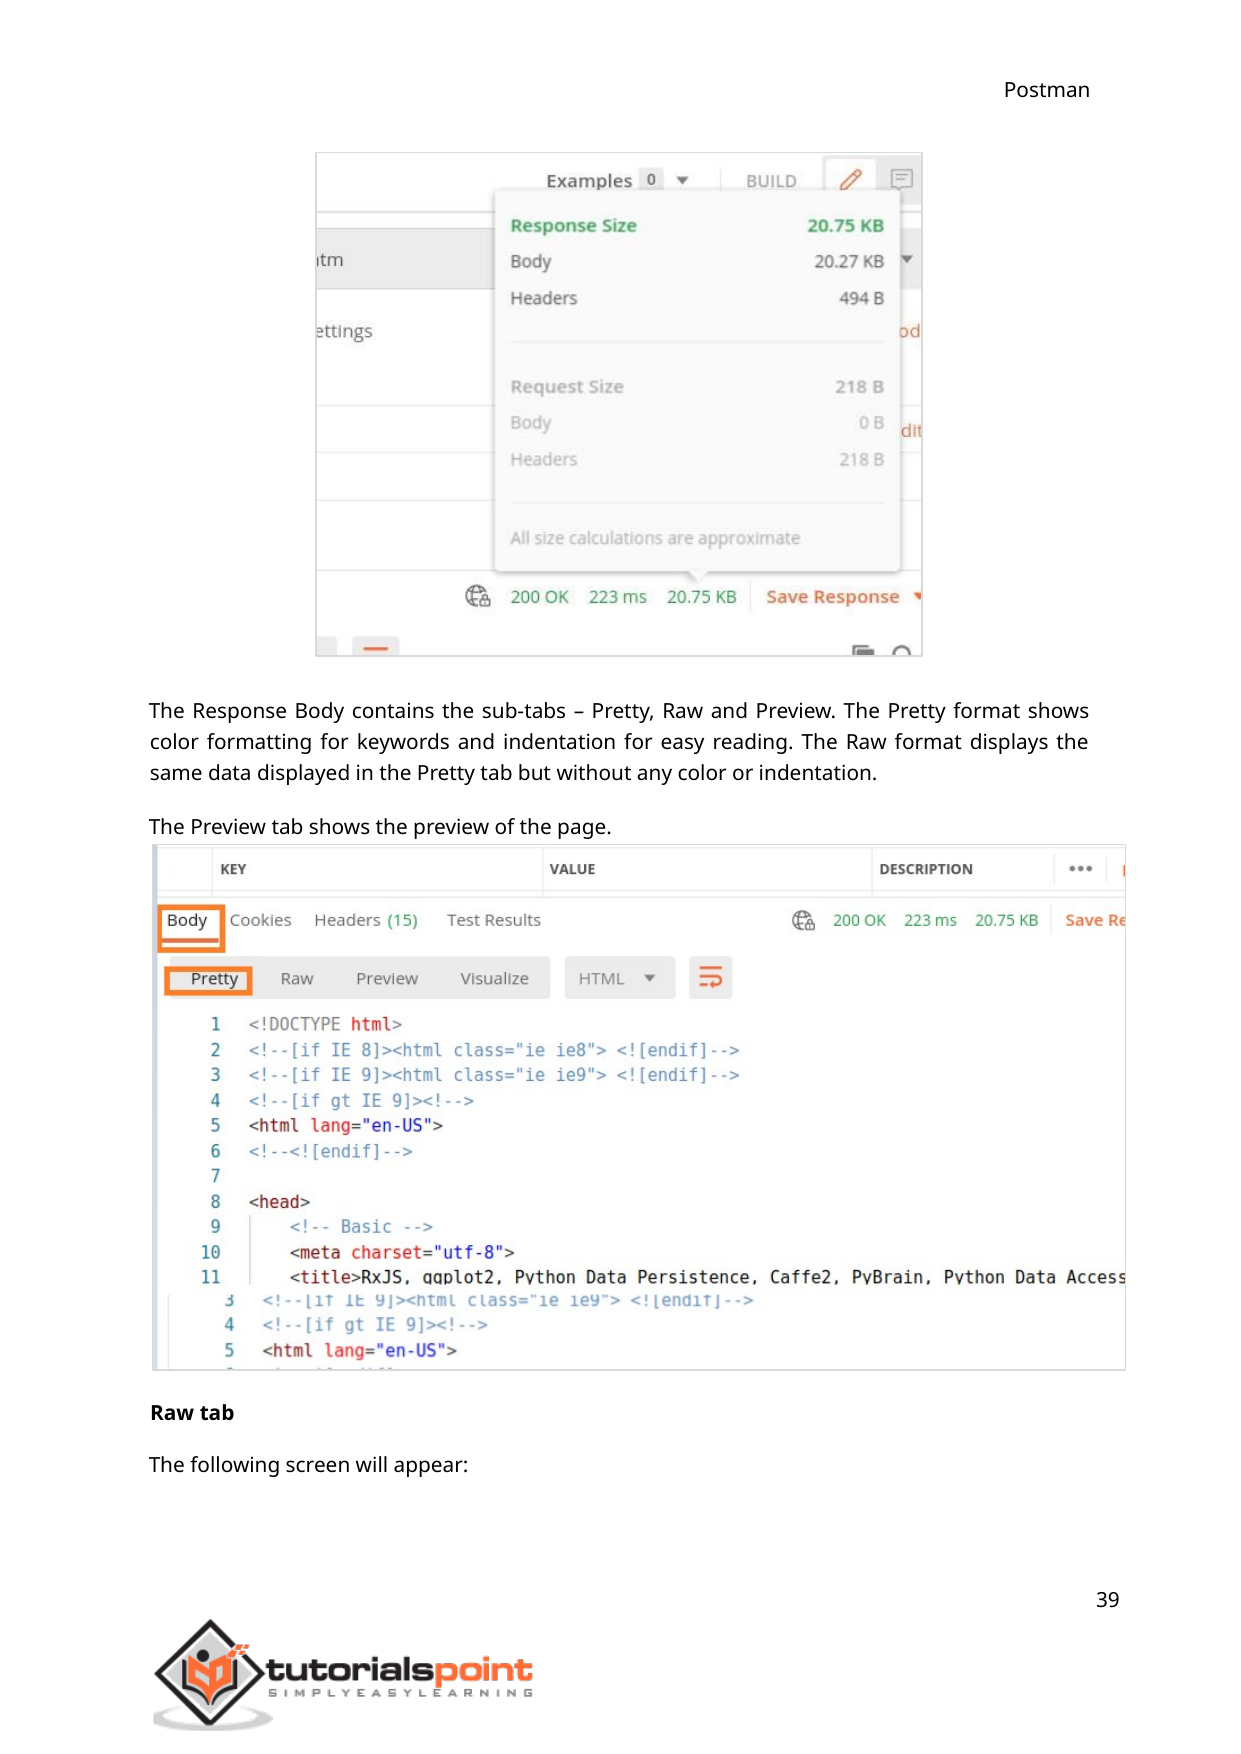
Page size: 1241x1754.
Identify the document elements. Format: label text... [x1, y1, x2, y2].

text The Preview tab shows the preview of the page. [148, 812, 1090, 841]
picture [317, 153, 921, 655]
picture [153, 1619, 533, 1731]
text The Response Body contains the sub-tabs – Pretty, Raw and Preview. The Pretty format shows color formatting for keywords and indentation for easy reading. The Raw format displays the same data displayed in the Pretty tab but without any color or indentation. [148, 696, 1090, 787]
picture [153, 845, 1125, 1369]
text The following screen will appear: [148, 1450, 1090, 1479]
